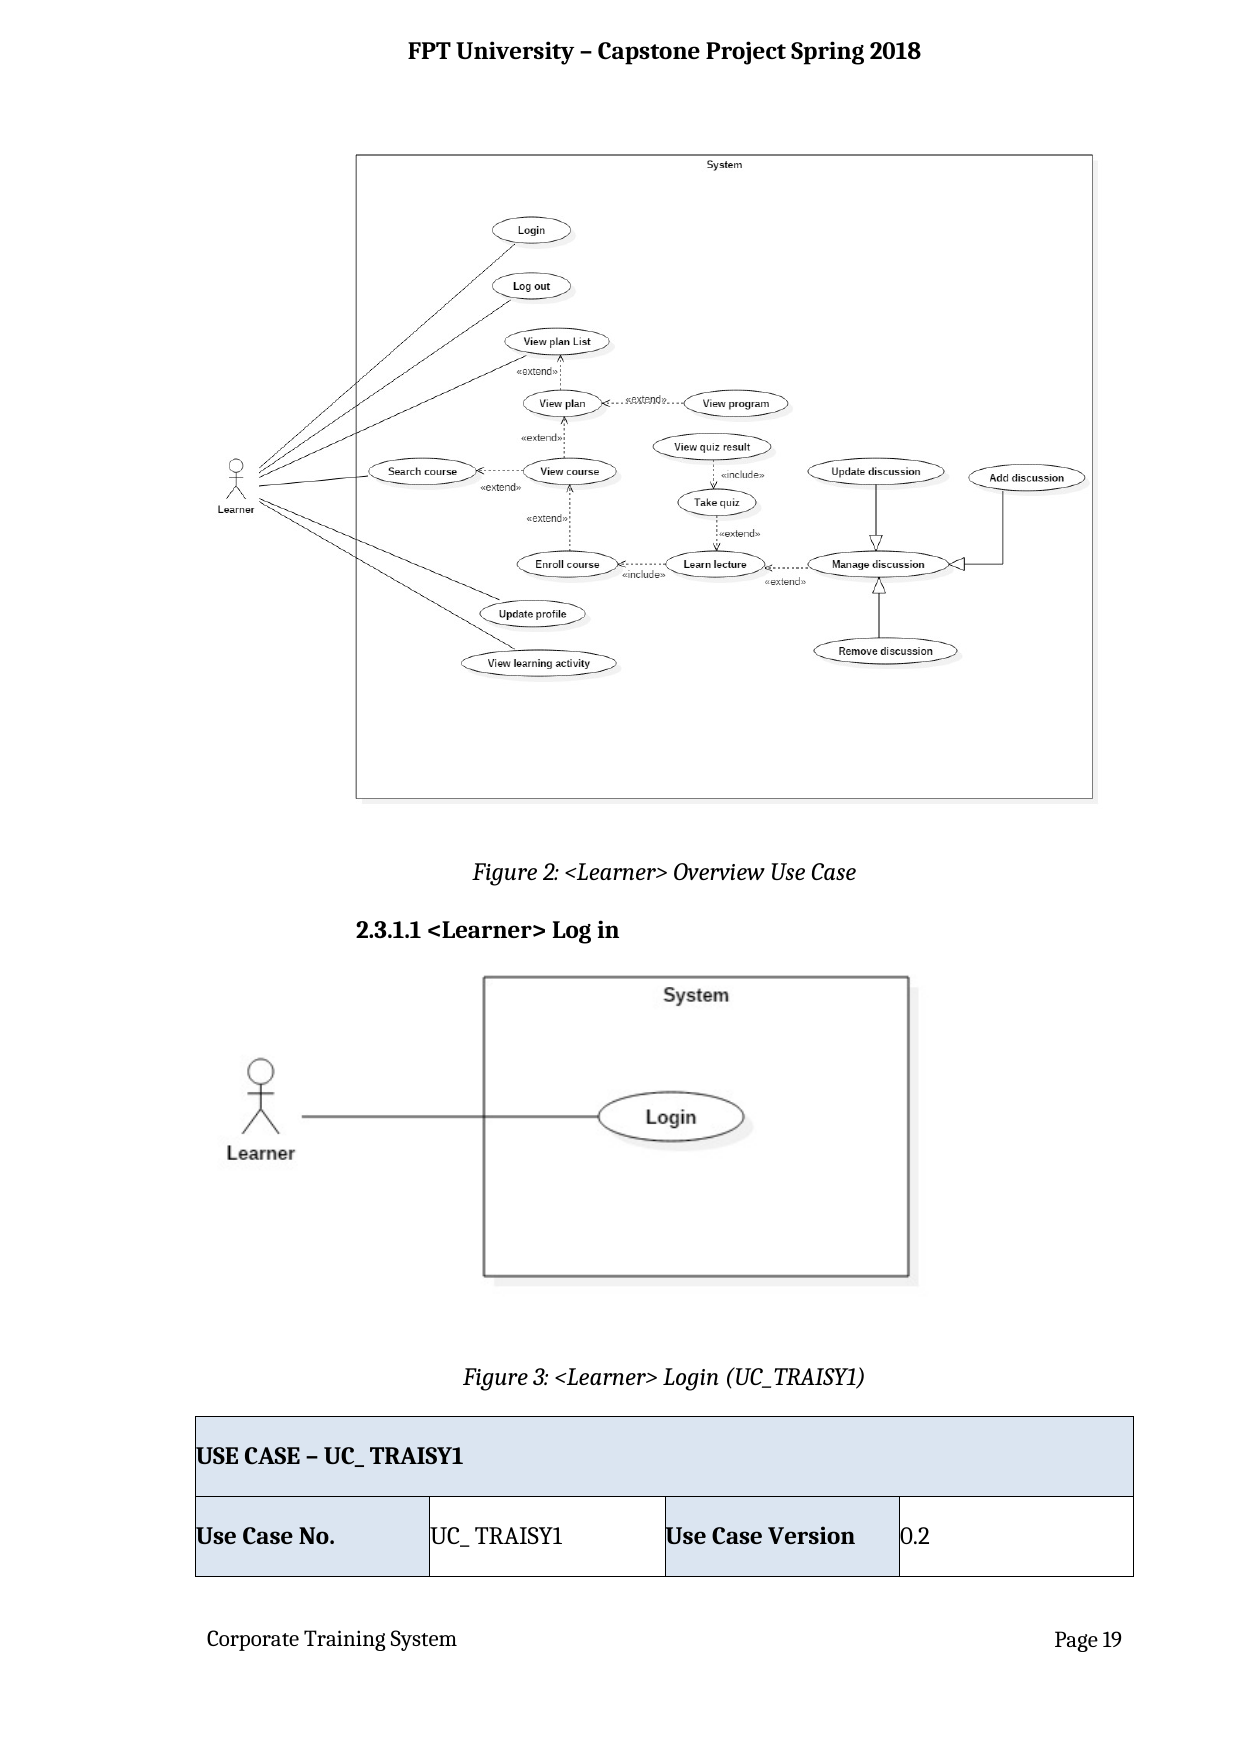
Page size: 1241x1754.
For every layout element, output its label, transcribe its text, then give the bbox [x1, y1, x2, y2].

table_cell Use Case No. [196, 1497, 429, 1576]
text Figure 2: <Learner> Overview Use Case [207, 858, 1122, 887]
table_cell 0.2 [900, 1497, 1133, 1576]
picture [206, 963, 966, 1334]
text 2.3.1.1 <Learner> Log in [356, 916, 1124, 945]
table_cell Use Case Version [666, 1497, 899, 1576]
table_header USE CASE – UC_ TRAISY1 [196, 1417, 1133, 1496]
table_cell UC_ TRAISY1 [430, 1497, 665, 1576]
text Figure 3: <Learner> Login (UC_TRAISY1) [207, 1362, 1122, 1391]
picture [206, 147, 1123, 829]
